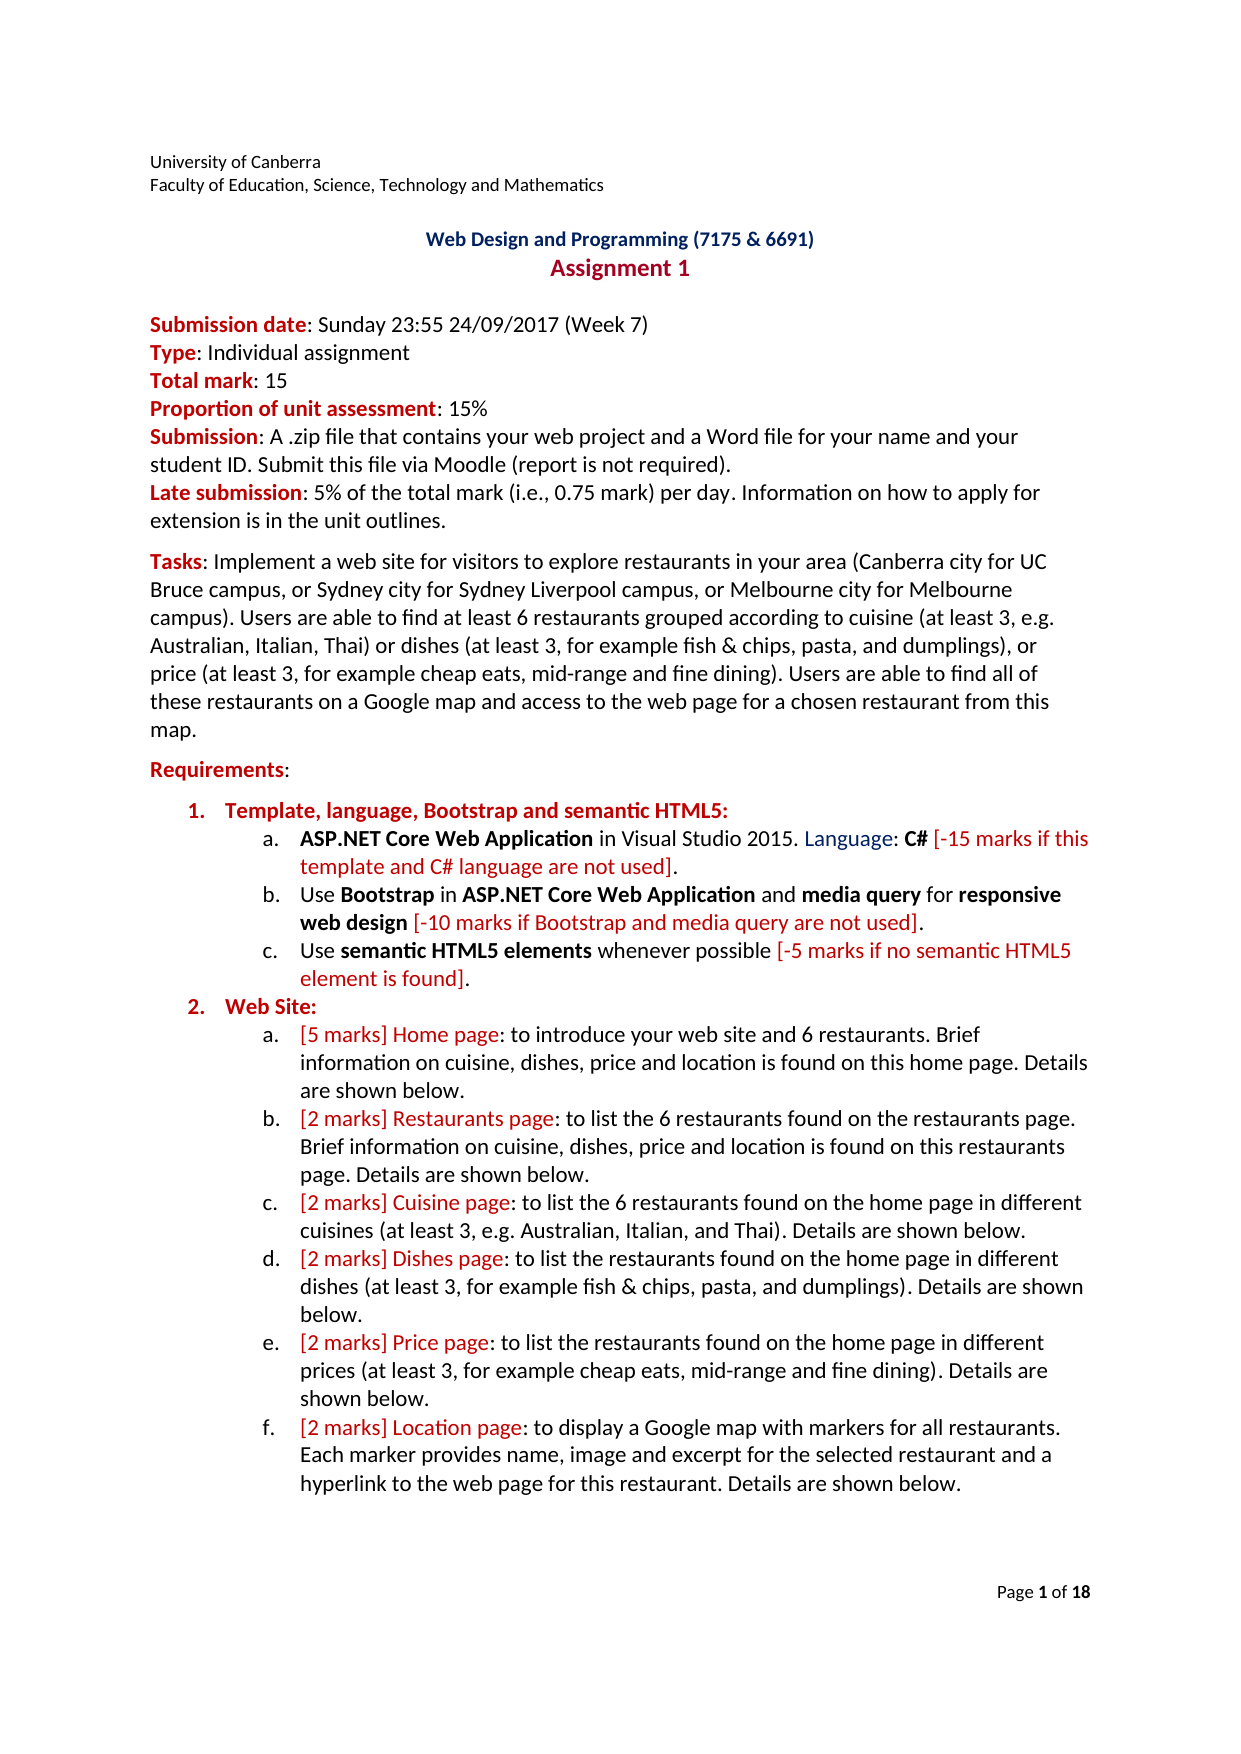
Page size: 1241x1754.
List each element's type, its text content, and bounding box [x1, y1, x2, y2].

text Type: Individual assignment [150, 338, 1090, 366]
text Assignment 1 [150, 252, 1090, 282]
list Template, language, Bootstrap and semantic HTML5: [187, 796, 1090, 824]
text Submission date: Sunday 23:55 24/09/2017 (Week 7) [150, 310, 1090, 338]
text Submission: A .zip file that contains your web project and a Word file for your name and your student ID. Submit this file via Moodle (report is not required). [150, 422, 1090, 478]
text Total mark: 15 [150, 366, 1090, 394]
list ASP.NET Core Web Application in Visual Studio 2015. Language: C# [-15 marks if this template and C# language are not used]. [262, 824, 1090, 880]
list [2 marks] Cuisine page: to list the 6 restaurants found on the home page in different cuisines (at least 3, e.g. Australian, Italian, and Thai). Details are shown below. [262, 1188, 1090, 1244]
list Use Bootstrap in ASP.NET Core Web Application and media query for responsive web design [-10 marks if Bootstrap and media query are not used]. [262, 880, 1090, 936]
text Requirements: [150, 756, 1090, 784]
list [5 marks] Home page: to introduce your web site and 6 restaurants. Brief information on cuisine, dishes, price and location is found on this home page. Details are shown below. [262, 1020, 1090, 1104]
list [2 marks] Price page: to list the restaurants found on the home page in different prices (at least 3, for example cheap eats, mid-range and fine dining). Details are shown below. [262, 1328, 1090, 1413]
list Use semantic HTML5 elements whenever possible [-5 marks if no semantic HTML5 element is found]. [262, 936, 1090, 992]
list [2 marks] Dishes page: to list the restaurants found on the home page in different dishes (at least 3, for example fish & chips, pasta, and dumplings). Details are shown below. [262, 1244, 1090, 1328]
text Web Design and Programming (7175 & 6691) [150, 226, 1090, 252]
list [2 marks] Restaurants page: to list the 6 restaurants found on the restaurants page. Brief information on cuisine, dishes, price and location is found on this restaurants page. Details are shown below. [262, 1104, 1090, 1188]
text Proportion of unit assessment: 15% [150, 394, 1090, 422]
list Web Site: [187, 992, 1090, 1020]
text Late submission: 5% of the total mark (i.e., 0.75 mark) per day. Information on how to apply for extension is in the unit outlines. [150, 478, 1090, 534]
text University of [150, 150, 1090, 173]
text Faculty of Education, Science, Technology and Mathematics [150, 173, 1090, 196]
list [2 marks] Location page: to display a Google map with markers for all restaurants. Each marker provides name, image and excerpt for the selected restaurant and a hyperlink to the web page for this restaurant. Details are shown below. [262, 1413, 1090, 1497]
text Tasks: Implement a web site for visitors to explore restaurants in your area (Canberra city for UC Bruce campus, or Sydney city for Sydney Liverpool campus, or Melbourne city for Melbourne campus). Users are able to find at least 6 restaurants grouped according to cuisine (at least 3, e.g. Australian, Italian, Thai) or dishes (at least 3, for example fish & chips, pasta, and dumplings), or price (at least 3, for example cheap eats, mid-range and fine dining). Users are able to find all of these restaurants on a Google map and access to the web page for a chosen restaurant from this map. [150, 547, 1090, 743]
